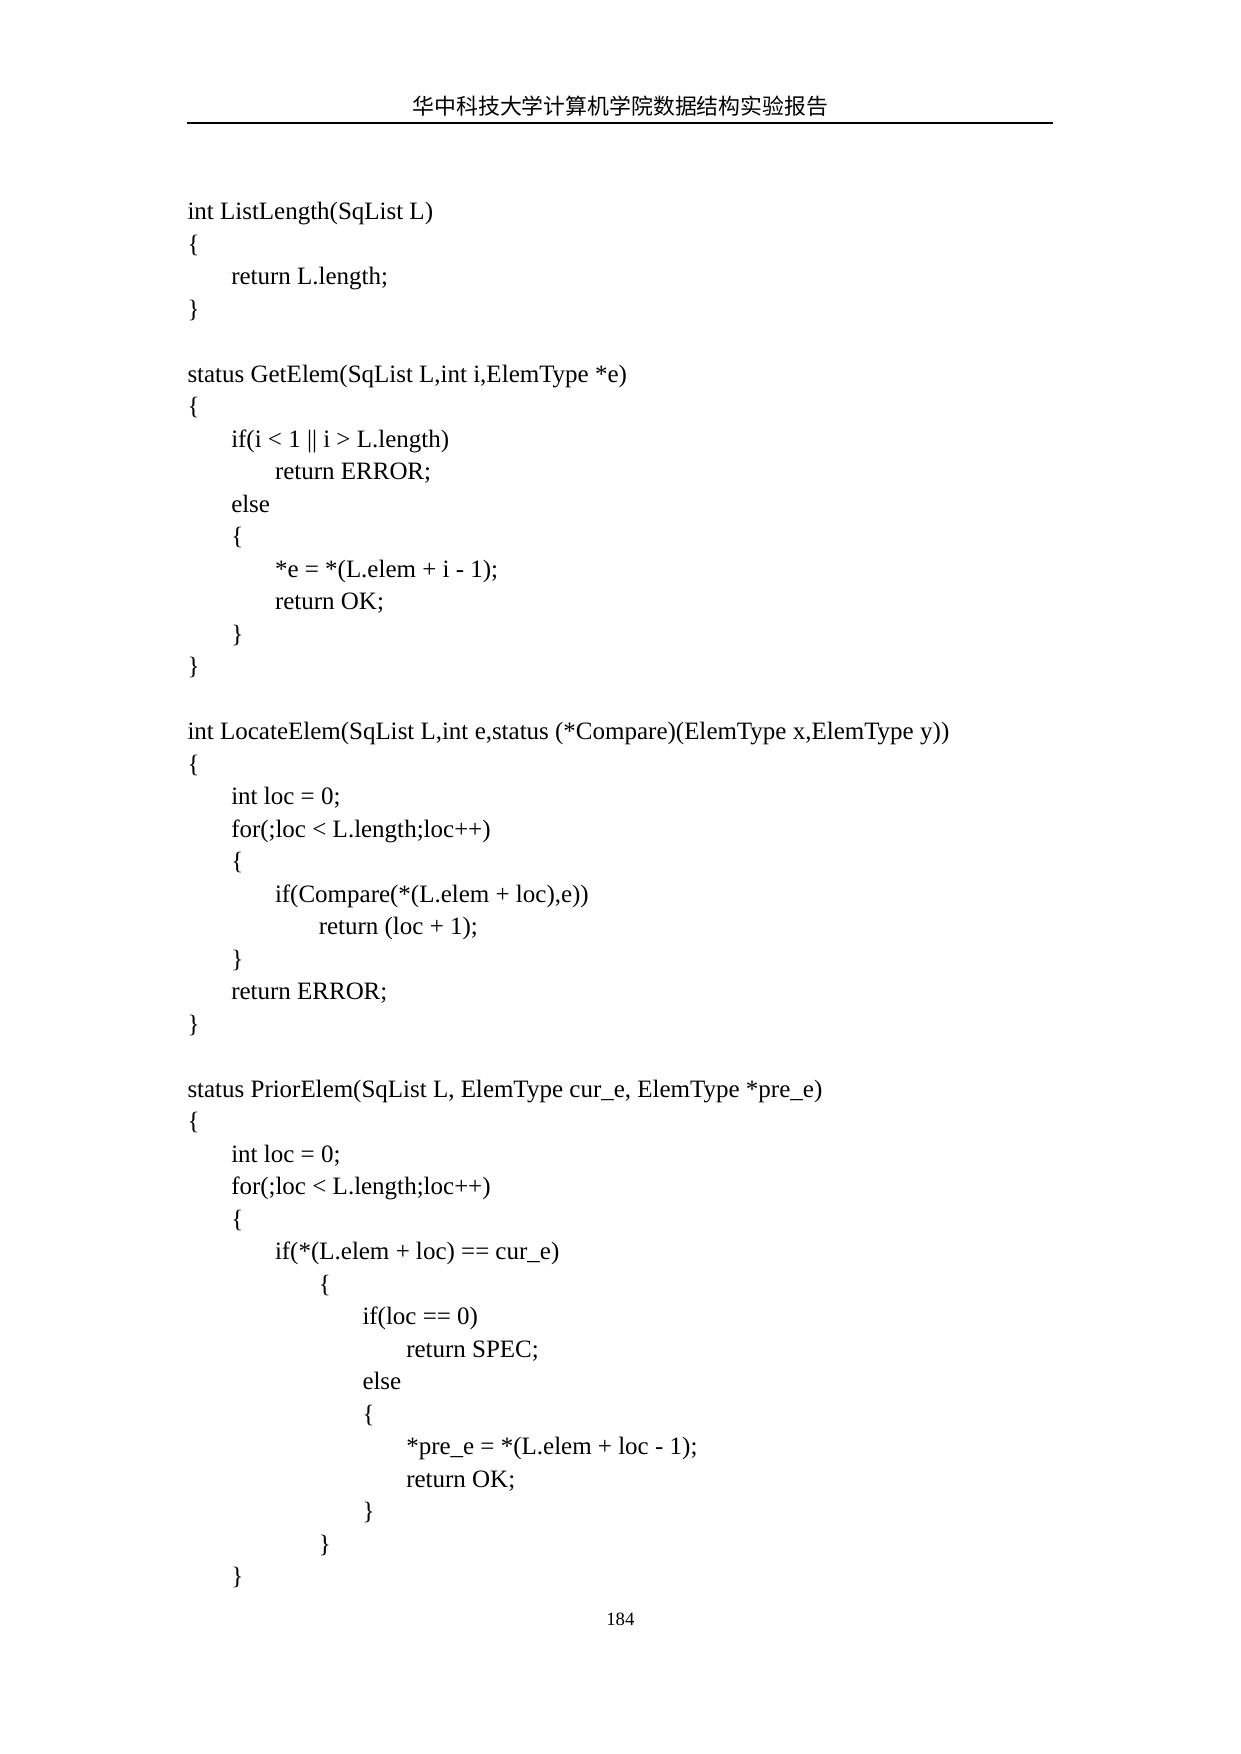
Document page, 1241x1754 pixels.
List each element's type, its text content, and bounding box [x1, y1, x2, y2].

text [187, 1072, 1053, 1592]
text { [187, 227, 1053, 259]
text else [187, 487, 1053, 519]
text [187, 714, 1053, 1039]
text if(i < 1 || i > L.length) [187, 422, 1053, 454]
text { [187, 389, 1053, 422]
text } [187, 292, 1053, 324]
text return L.length; [187, 259, 1053, 292]
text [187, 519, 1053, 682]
text status GetElem(SqList L,int i,ElemType *e) [187, 357, 1053, 389]
text int ListLength(SqList L) [187, 194, 1053, 227]
text return ERROR; [187, 454, 1053, 487]
